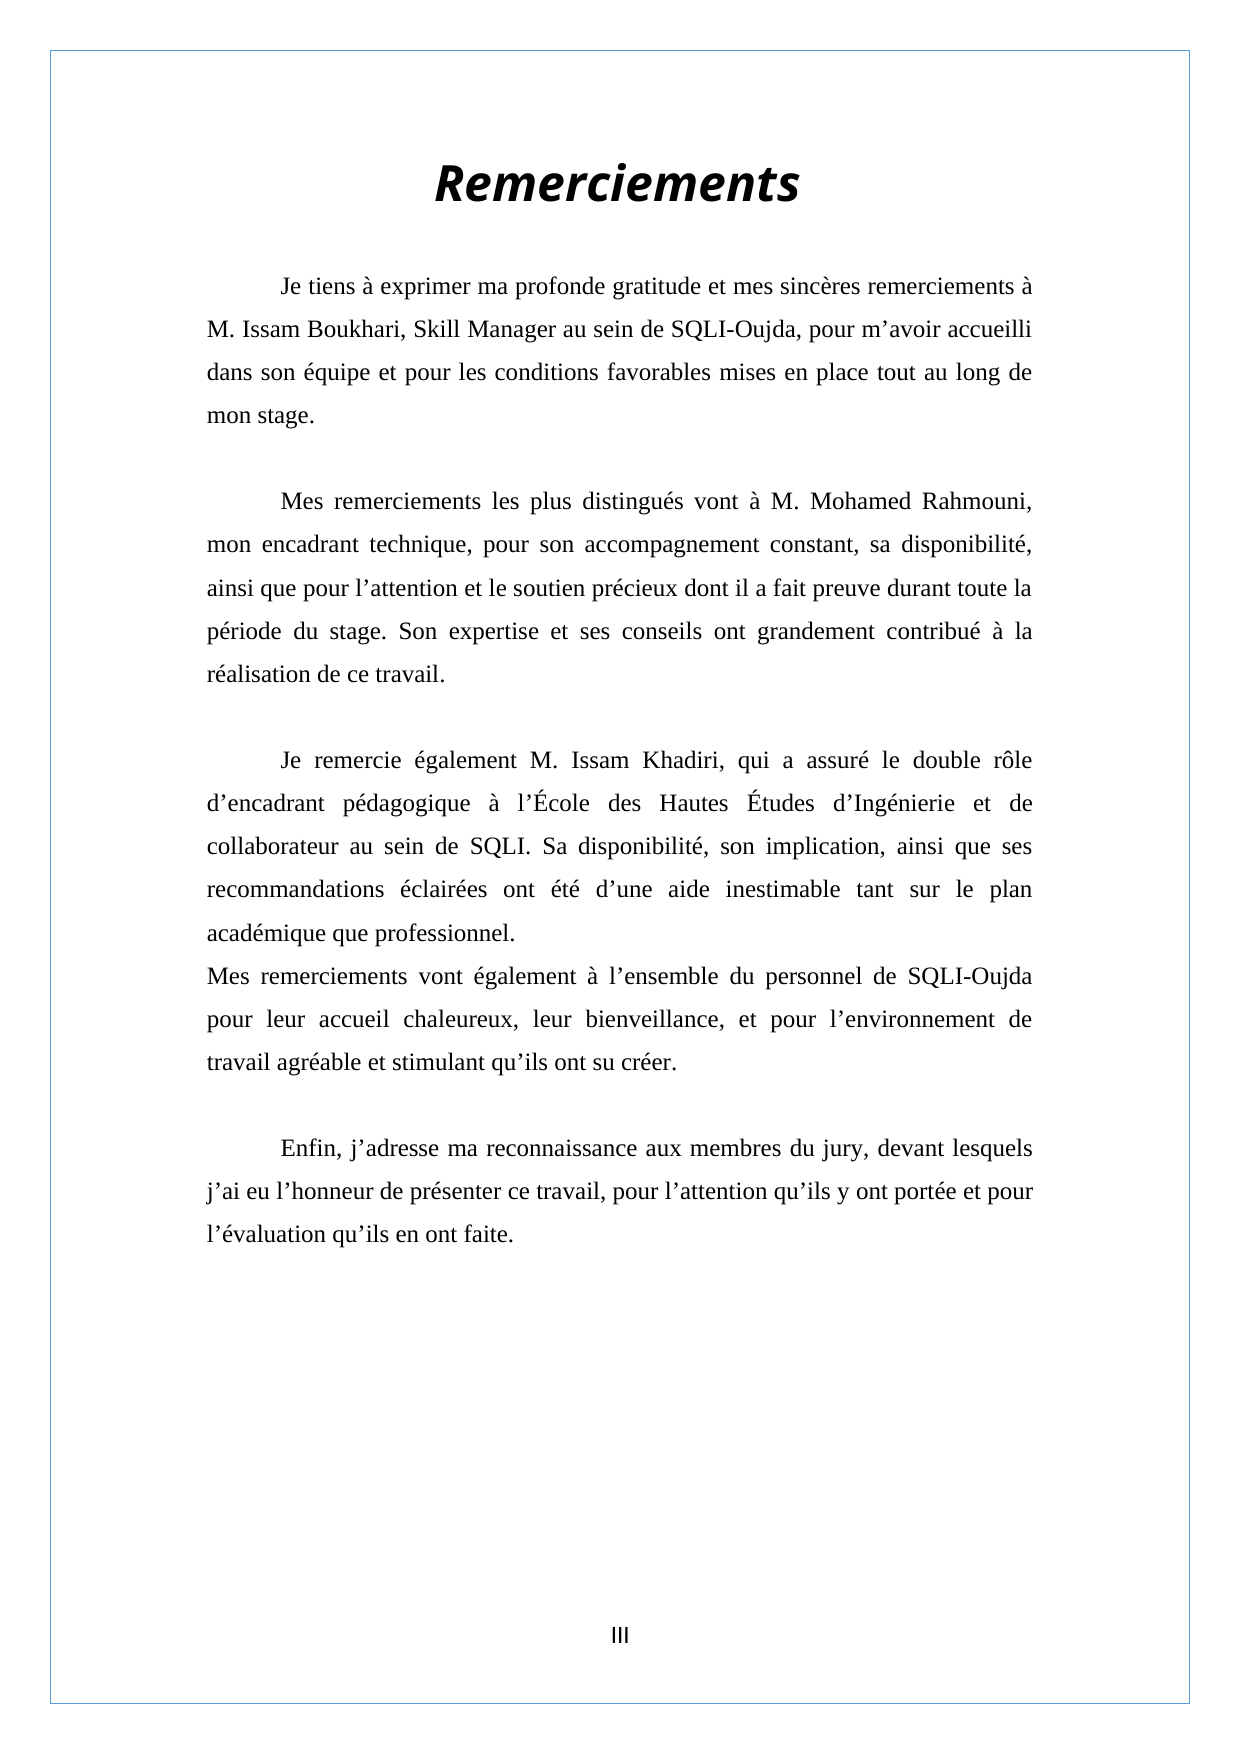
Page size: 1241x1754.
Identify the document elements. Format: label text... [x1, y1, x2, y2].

text Enfin, j’adresse ma reconnaissance aux membres du jury, devant lesquels j’ai eu l’honneur de présenter ce travail, pour l’attention qu’ils y ont portée et pour l’évaluation qu’ils en ont faite. [207, 1133, 1033, 1248]
text Je tiens à exprimer ma profonde gratitude et mes sincères remerciements à M. Issam Boukhari, Skill Manager au sein de SQLI-Oujda, pour m’avoir accueilli dans son équipe et pour les conditions favorables mises en place tout au long de mon stage. [207, 271, 1033, 429]
text Mes remerciements les plus distingués vont à M. Mohamed Rahmouni, mon encadrant technique, pour son accompagnement constant, sa disponibilité, ainsi que pour l’attention et le soutien précieux dont il a fait preuve durant toute la période du stage. Son expertise et ses conseils ont grandement contribué à la réalisation de ce travail. [207, 486, 1033, 688]
text Mes remerciements vont également à l’ensemble du personnel de SQLI-Oujda pour leur accueil chaleureux, leur bienveillance, et pour l’environnement de travail agréable et stimulant qu’ils ont su créer. [207, 961, 1033, 1076]
subtitle Remerciements [207, 148, 1033, 216]
text Je remercie également M. Issam Khadiri, qui a assuré le double rôle d’encadrant pédagogique à l’École des Hautes Études d’Ingénierie et de collaborateur au sein de SQLI. Sa disponibilité, son implication, ainsi que ses recommandations éclairées ont été d’une aide inestimable tant sur le plan académique que professionnel. [207, 745, 1033, 946]
